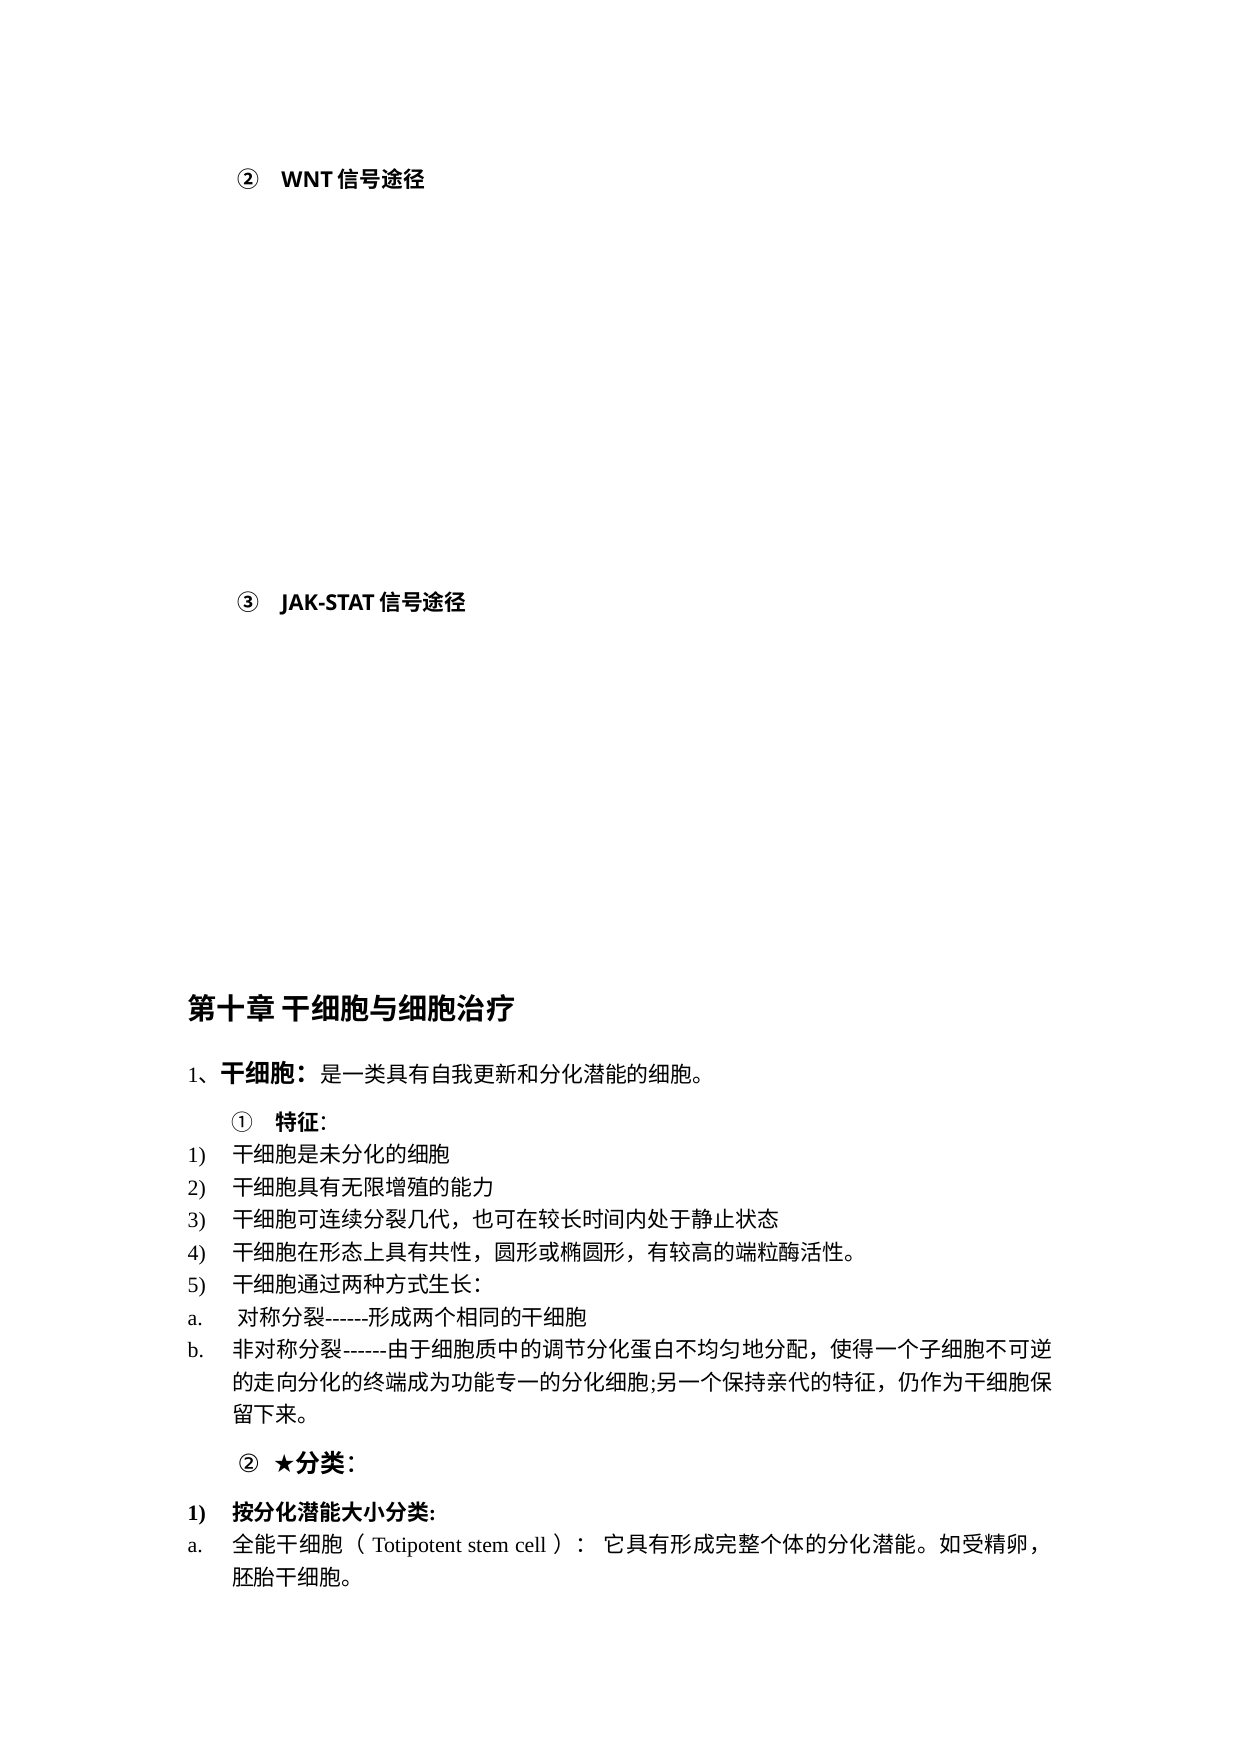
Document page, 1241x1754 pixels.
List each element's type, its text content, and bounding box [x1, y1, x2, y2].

list 按分化潜能大小分类: [187, 1494, 1053, 1527]
list 特征： [187, 1104, 1053, 1137]
list 对称分裂------形成两个相同的干细胞 [187, 1299, 1053, 1332]
list 干细胞通过两种方式生长： [187, 1267, 1053, 1299]
list 干细胞与细胞治疗 [187, 974, 1053, 1039]
list 干细胞是未分化的细胞 [187, 1137, 1053, 1169]
list 非对称分裂------由于细胞质中的调节分化蛋白不均匀地分配，使得一个子细胞不可逆的走向分化的终端成为功能专一的分化细胞;另一个保持亲代的特征，仍作为干细胞保留下来。 [187, 1332, 1053, 1429]
list 干细胞：是一类具有自我更新和分化潜能的细胞。 [187, 1039, 1053, 1104]
list 干细胞在形态上具有共性，圆形或椭圆形，有较高的端粒酶活性。 [187, 1234, 1053, 1267]
list 干细胞具有无限增殖的能力 [187, 1169, 1053, 1202]
list ② ★分类： [187, 1429, 1053, 1494]
list JAK-STAT信号途径 [187, 584, 1053, 617]
list WNT信号途径 [187, 162, 1053, 194]
list 全能干细胞（ Totipotent stem cell ）： 它具有形成完整个体的分化潜能。如受精卵，胚胎干细胞。 [187, 1527, 1053, 1592]
list 干细胞可连续分裂几代，也可在较长时间内处于静止状态 [187, 1202, 1053, 1234]
